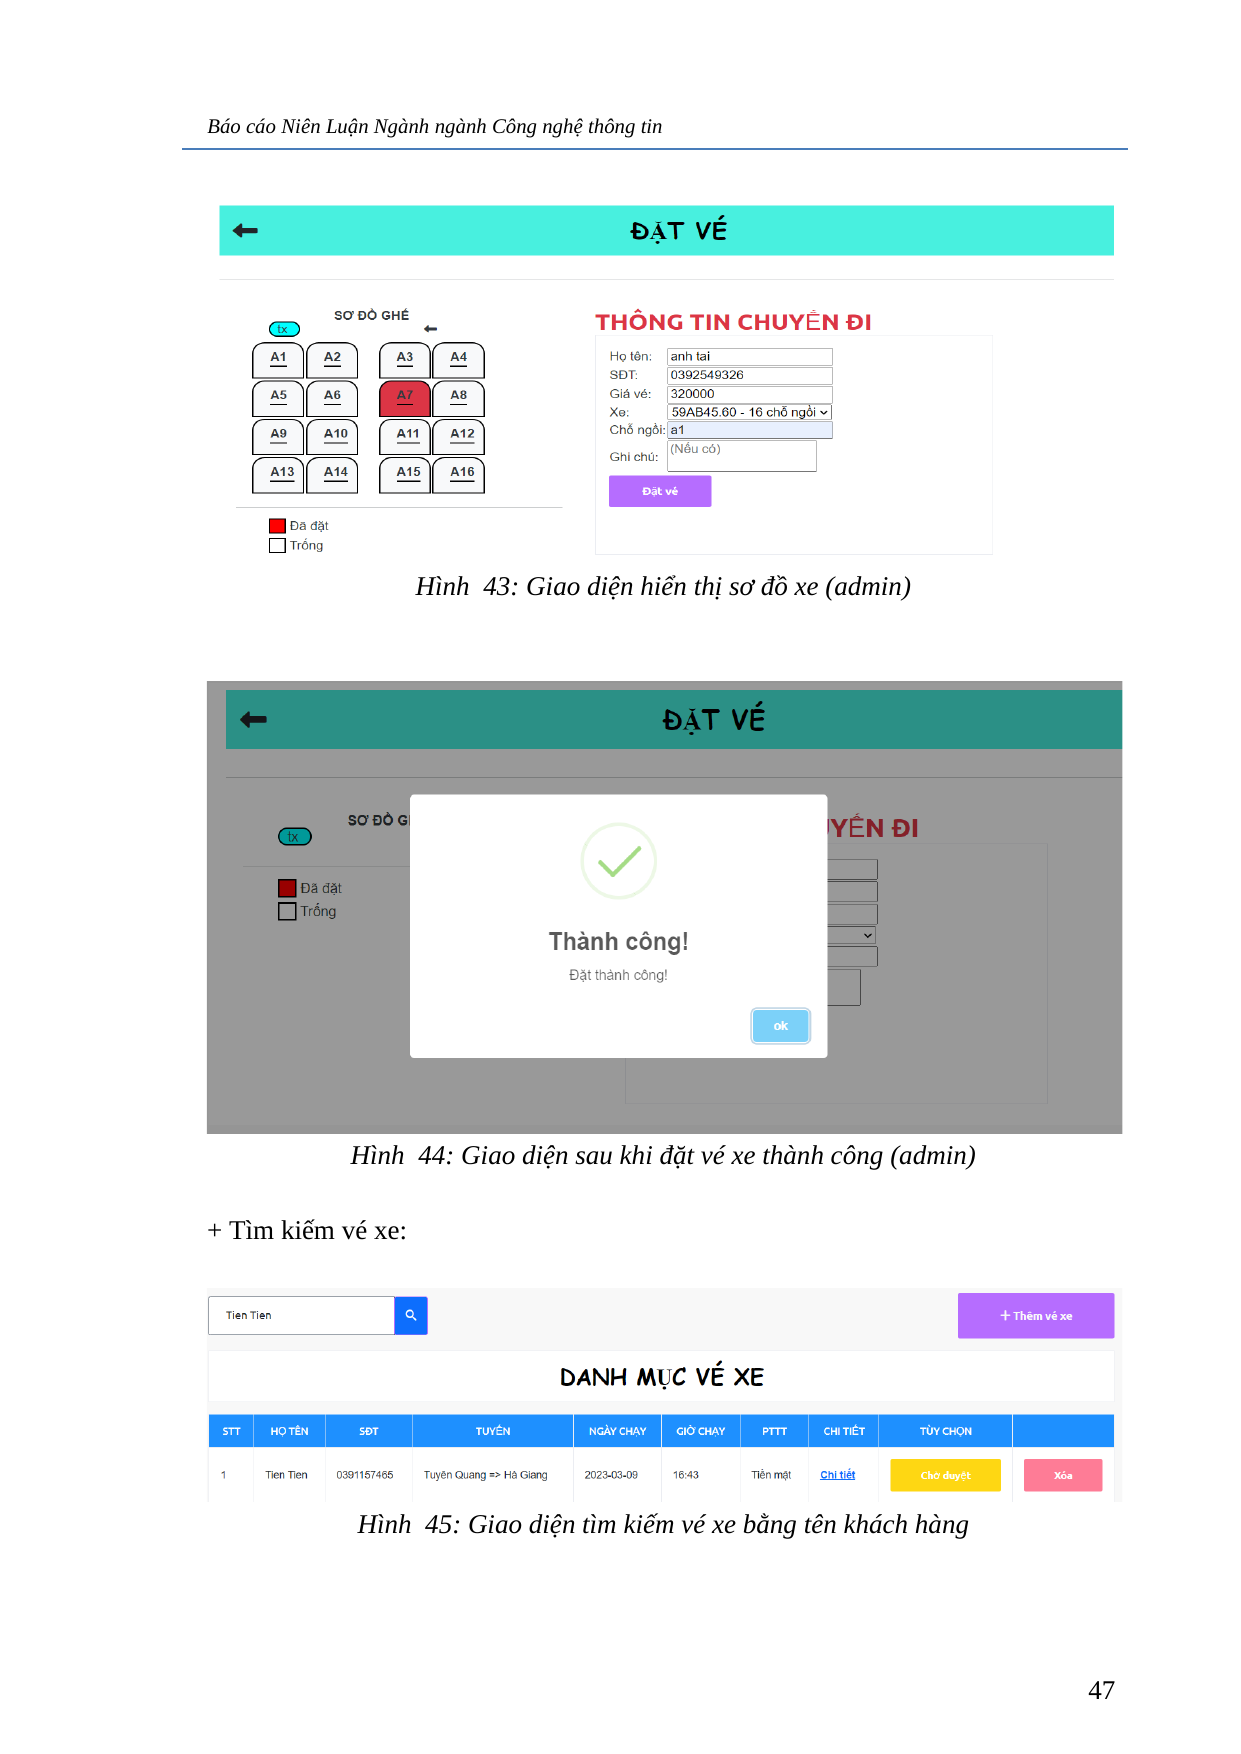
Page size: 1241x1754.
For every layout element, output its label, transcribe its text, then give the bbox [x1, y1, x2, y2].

text + Tìm kiếm vé xe: [207, 1214, 1071, 1245]
picture [206, 1288, 1123, 1502]
text Hình 45: Giao diện tìm kiếm vé xe bằng tên khách hàng [207, 1508, 1122, 1539]
text Hình 43: Giao diện hiển thị sơ đồ xe (admin) [207, 570, 1122, 601]
text Hình 44: Giao diện sau khi đặt vé xe thành công (admin) [207, 1139, 1122, 1171]
picture [206, 681, 1123, 1134]
picture [206, 201, 1123, 564]
